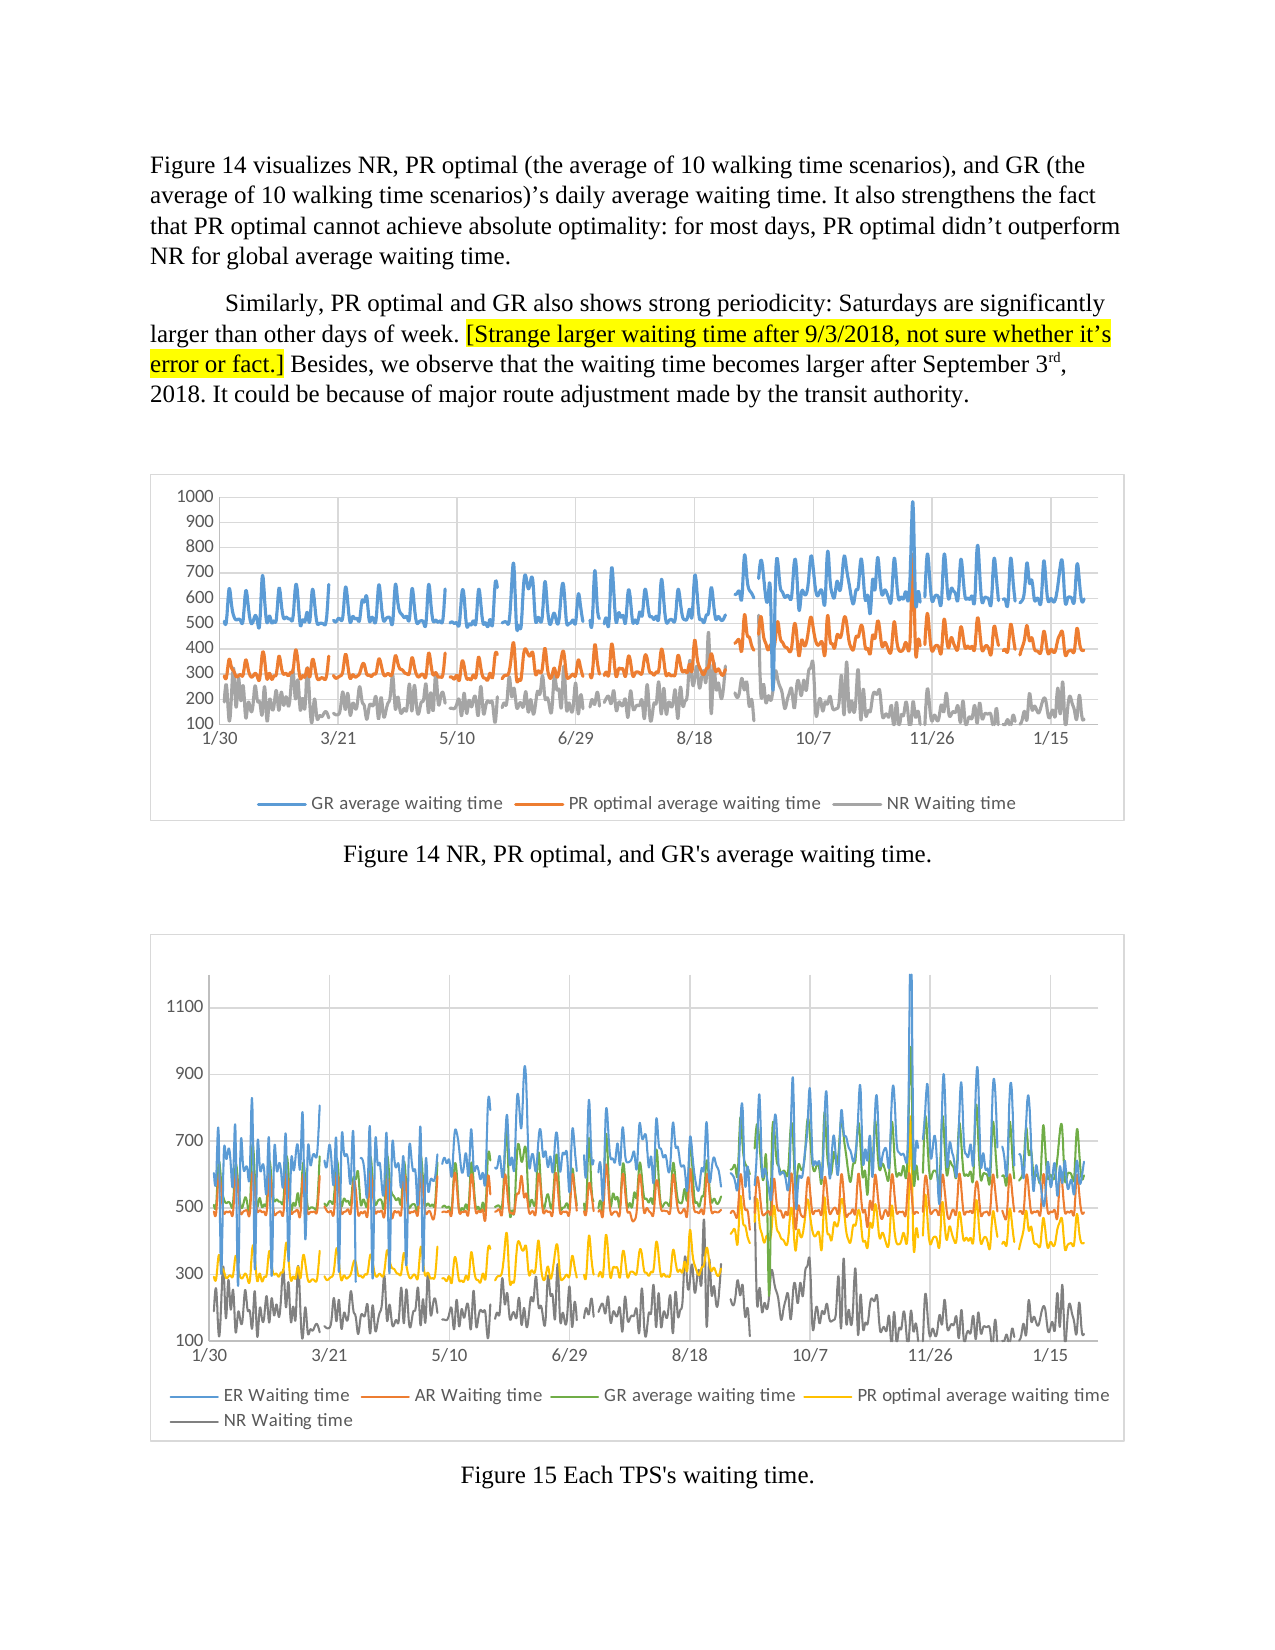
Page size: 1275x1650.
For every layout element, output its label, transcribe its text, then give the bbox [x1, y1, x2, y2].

text Figure 14 NR, PR optimal, and GR's average waiting time. [150, 839, 1125, 868]
text Similarly, PR optimal and GR also shows strong periodicity: Saturdays are significantly larger than other days of week. [Strange larger waiting time after 9/3/2018, not sure whether it’s error or fact.] Besides, we observe that the waiting time becomes larger after September 3rd, 2018. It could be because of major route adjustment made by the transit authority. [150, 288, 1125, 408]
text Figure 15 Each TPS's waiting time. [150, 1460, 1125, 1489]
text Figure 12 visualizes NR, PR optimal (the average of 10 walking time scenarios), and GR (the average of 10 walking time scenarios)’s daily average waiting time. It also strengthens the fact that PR optimal cannot achieve absolute optimality: for most days, PR optimal didn’t outperform NR for global average waiting time. [150, 150, 1125, 270]
